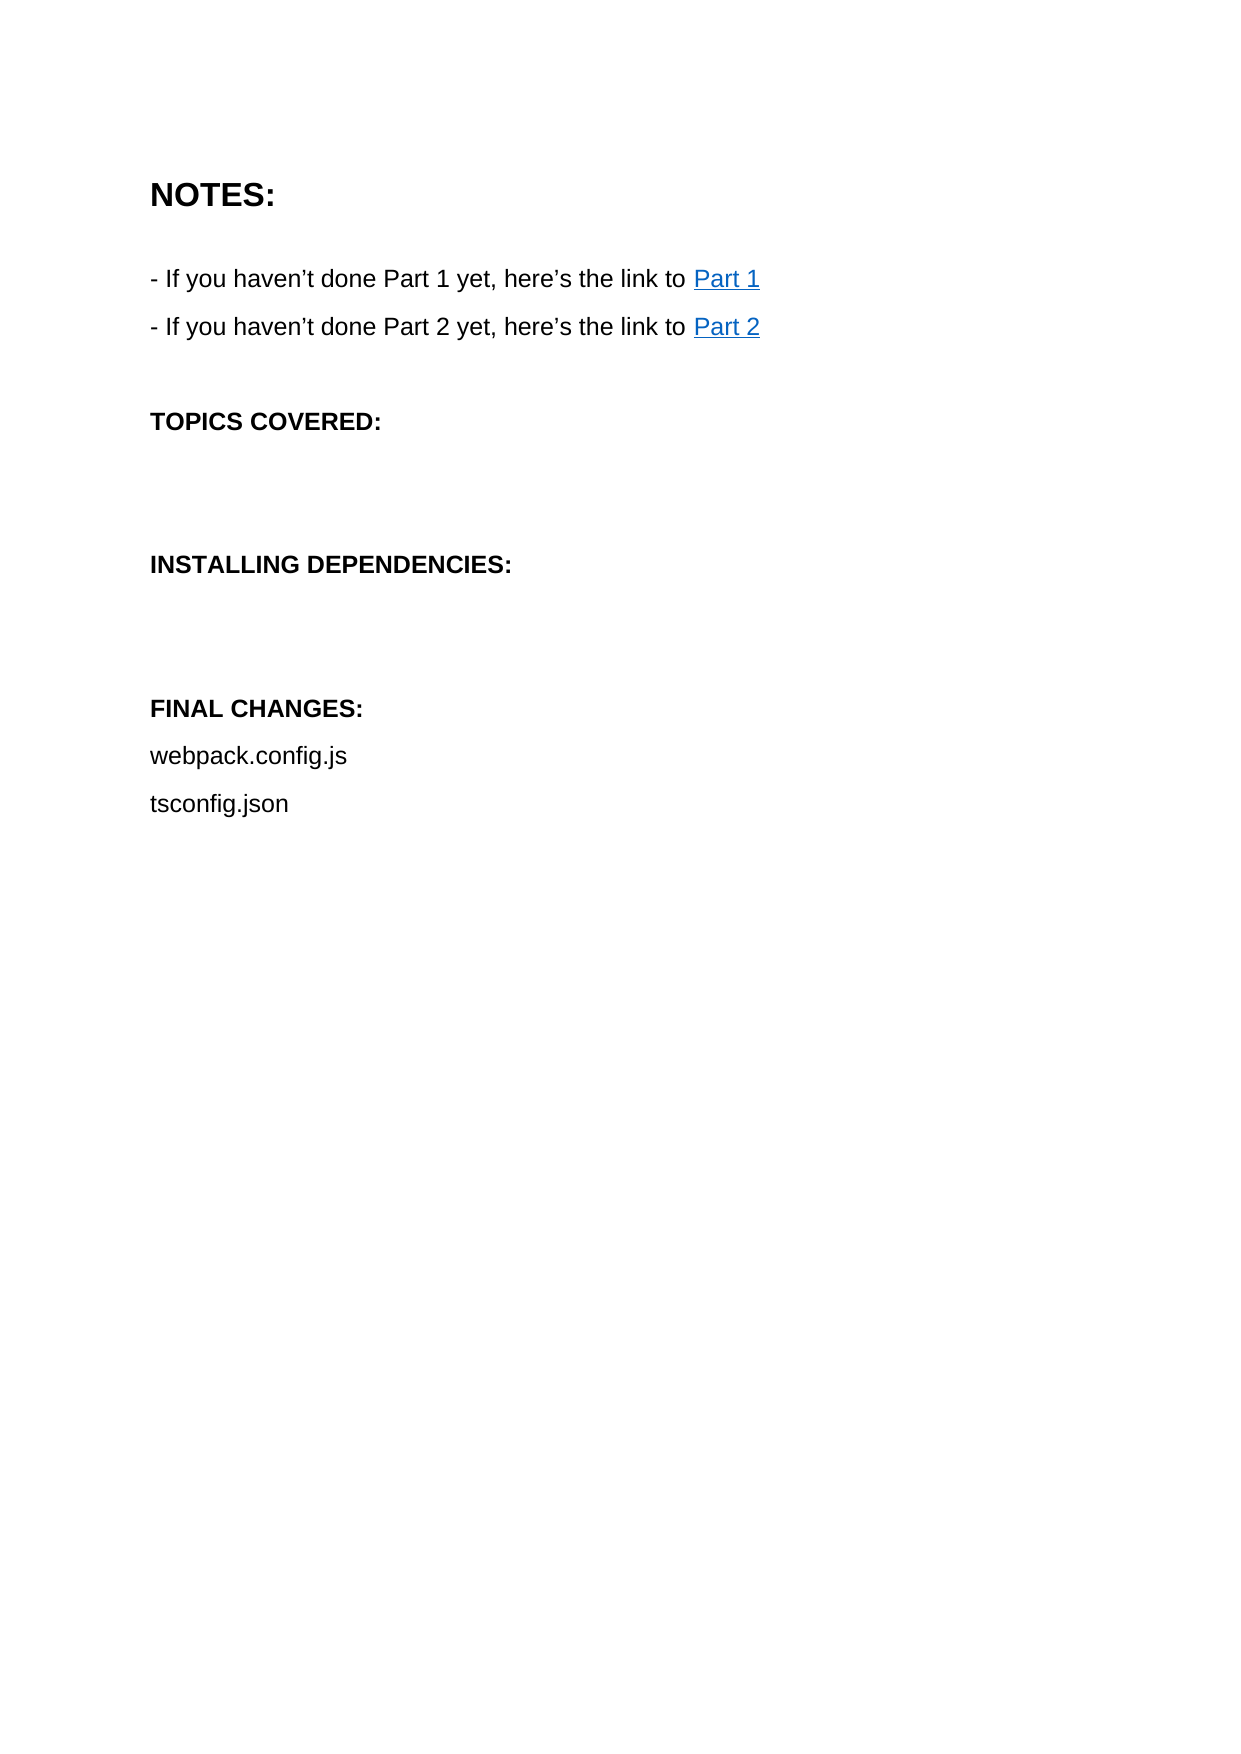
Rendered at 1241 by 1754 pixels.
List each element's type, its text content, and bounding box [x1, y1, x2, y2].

text TOPICS COVERED: [150, 407, 1090, 436]
text webpack.config.js [150, 741, 1090, 770]
text tsconfig.json [150, 789, 1090, 818]
text - If you haven’t done Part 1 yet, here’s the link to Part 1 [150, 264, 1090, 293]
text FINAL CHANGES: [150, 693, 1090, 722]
text INSTALLING DEPENDENCIES: [150, 550, 1090, 579]
subtitle NOTES: [150, 175, 1090, 213]
text - If you haven’t done Part 2 yet, here’s the link to Part 2 [150, 312, 1090, 341]
